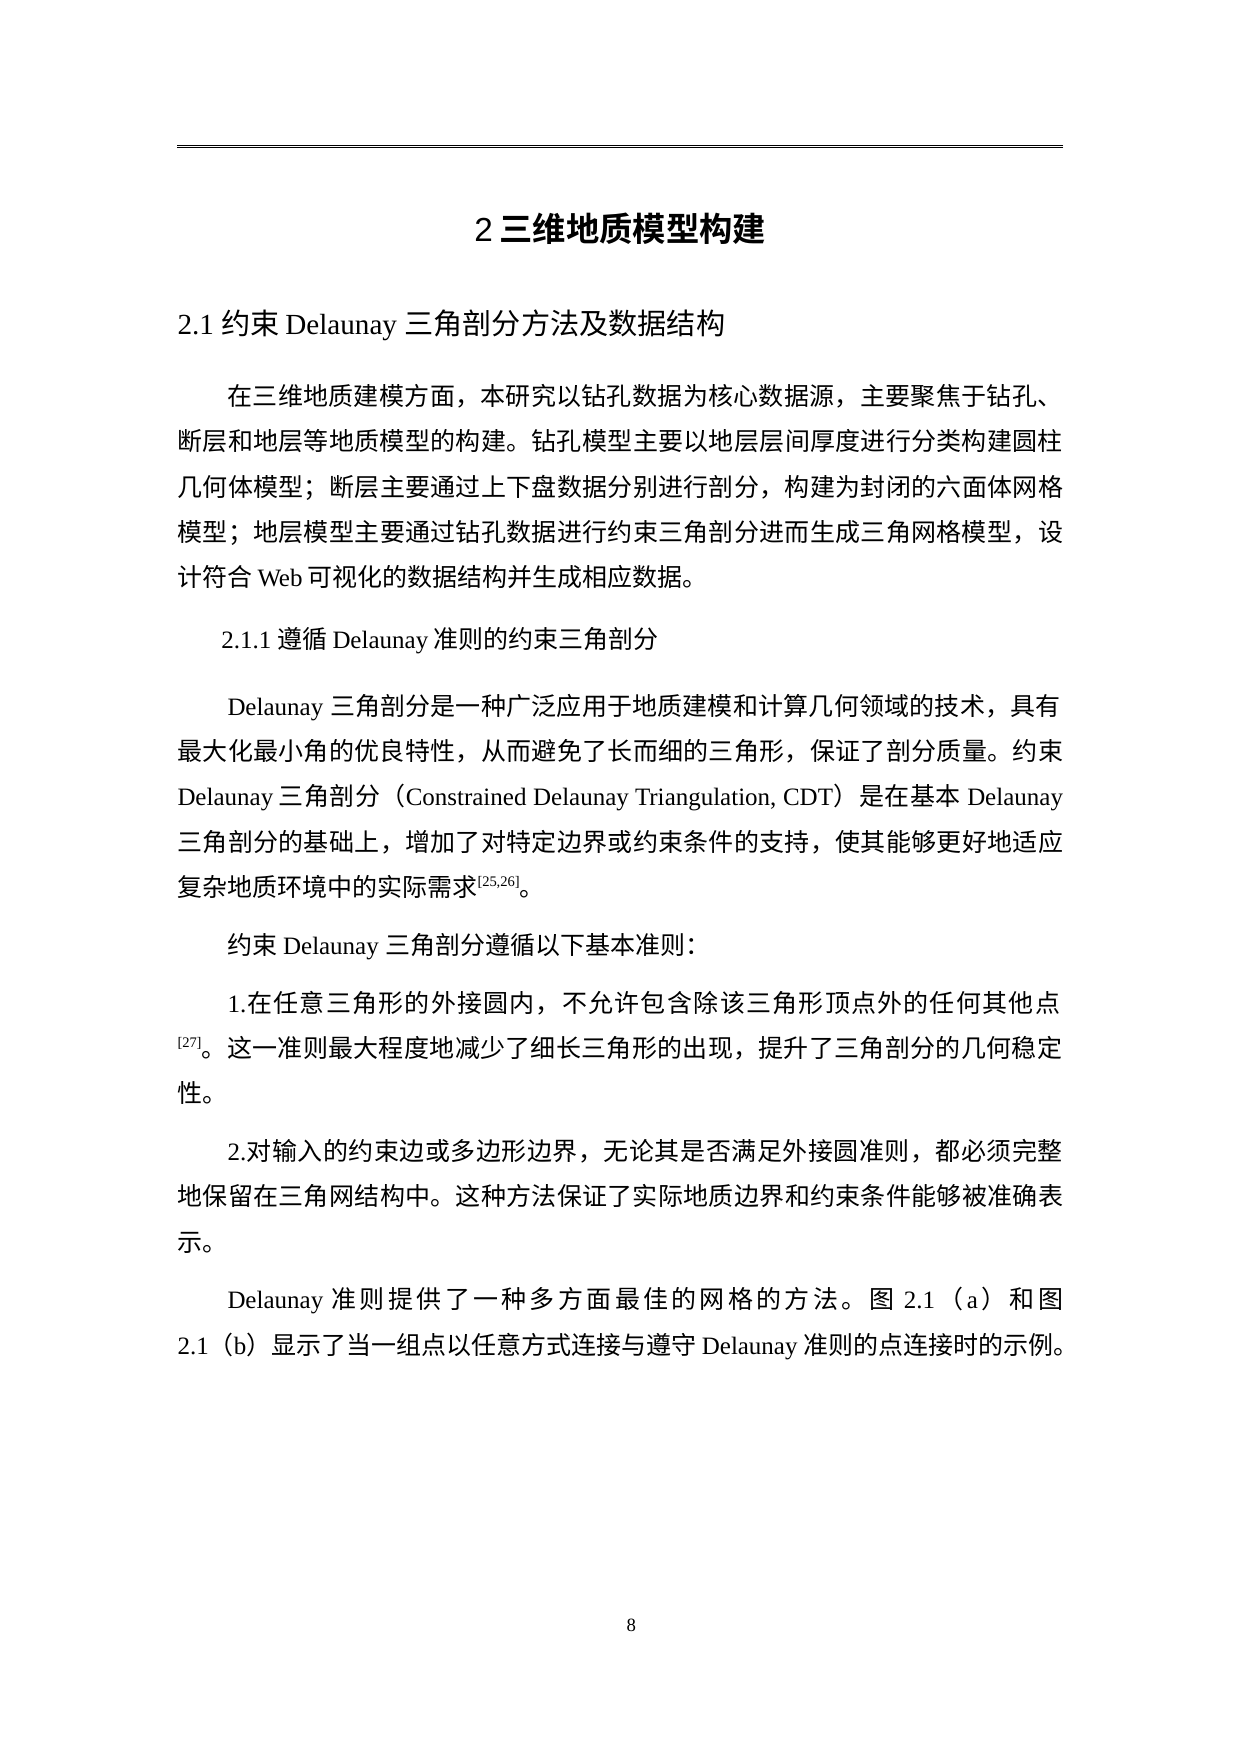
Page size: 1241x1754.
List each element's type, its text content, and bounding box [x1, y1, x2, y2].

text 2.对输入的约束边或多边形边界，无论其是否满足外接圆准则，都必须完整地保留在三角网结构中。这种方法保证了实际地质边界和约束条件能够被准确表示。 [177, 1131, 1063, 1258]
text 2.1.1 遵循Delaunay准则的约束三角剖分 [177, 619, 1063, 656]
text 2三维地质模型构建 [177, 203, 1063, 251]
text Delaunay 三角剖分是一种广泛应用于地质建模和计算几何领域的技术，具有最大化最小角的优良特性，从而避免了长而细的三角形，保证了剖分质量。约束 Delaunay三角剖分（Constrained Delaunay Triangulation, CDT）是在基本 Delaunay 三角剖分的基础上，增加了对特定边界或约束条件的支持，使其能够更好地适应复杂地质环境中的实际需求[25,26]。 [177, 686, 1063, 904]
text Delaunay准则提供了一种多方面最佳的网格的方法。图2.1（a）和图2.1（b）显示了当一组点以任意方式连接与遵守 Delaunay 准则的点连接时的示例。 [177, 1280, 1063, 1361]
text 约束 Delaunay 三角剖分遵循以下基本准则： [177, 925, 1063, 961]
text 2.1 约束Delaunay 三角剖分方法及数据结构 [177, 301, 1063, 343]
text 1.在任意三角形的外接圆内，不允许包含除该三角形顶点外的任何其他点[27]。这一准则最大程度地减少了细长三角形的出现，提升了三角剖分的几何稳定性。 [177, 983, 1063, 1110]
text 在三维地质建模方面，本研究以钻孔数据为核心数据源，主要聚焦于钻孔、断层和地层等地质模型的构建。钻孔模型主要以地层层间厚度进行分类构建圆柱几何体模型；断层主要通过上下盘数据分别进行剖分，构建为封闭的六面体网格模型；地层模型主要通过钻孔数据进行约束三角剖分进而生成三角网格模型，设计符合Web可视化的数据结构并生成相应数据。 [177, 376, 1063, 594]
